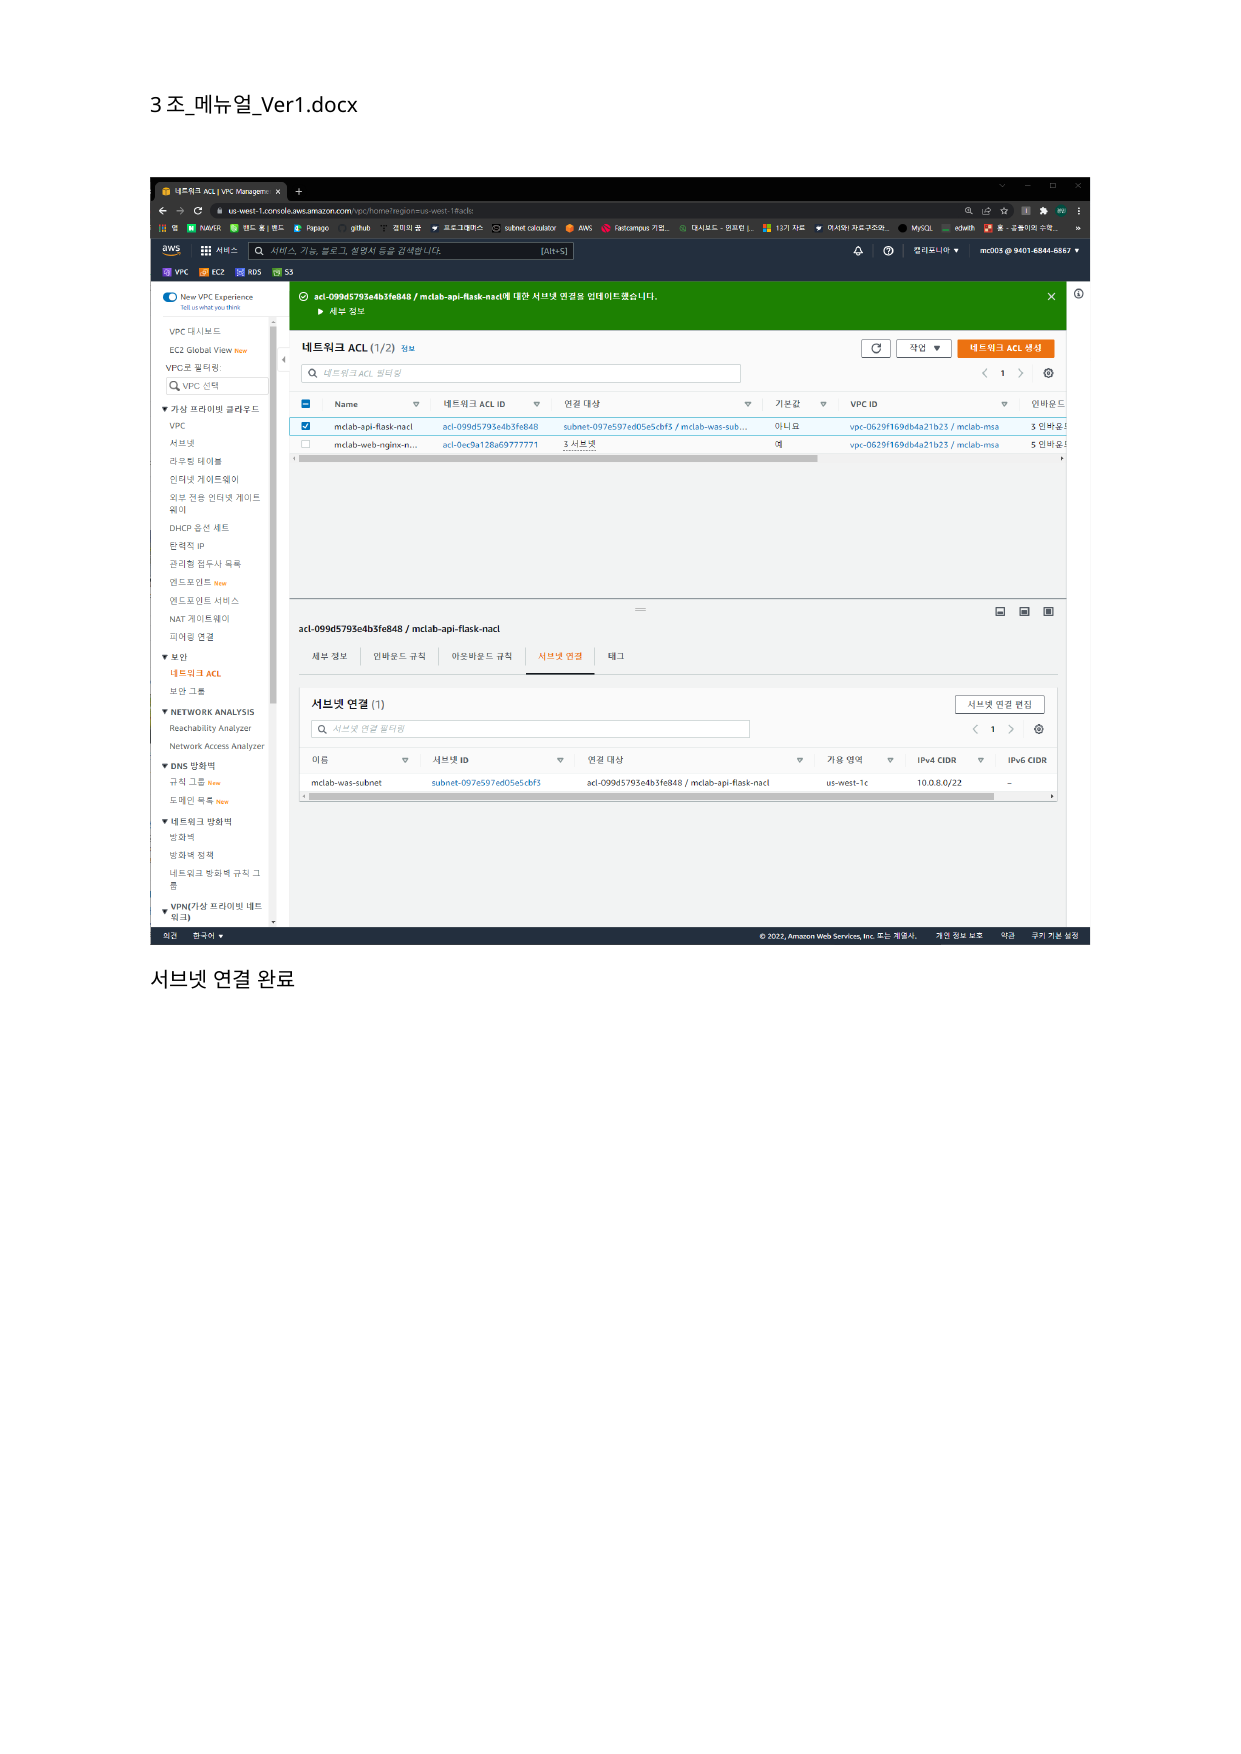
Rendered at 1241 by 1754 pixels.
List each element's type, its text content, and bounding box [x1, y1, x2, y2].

picture [150, 177, 1091, 945]
text 서브넷 연결 완료 [150, 963, 1090, 993]
